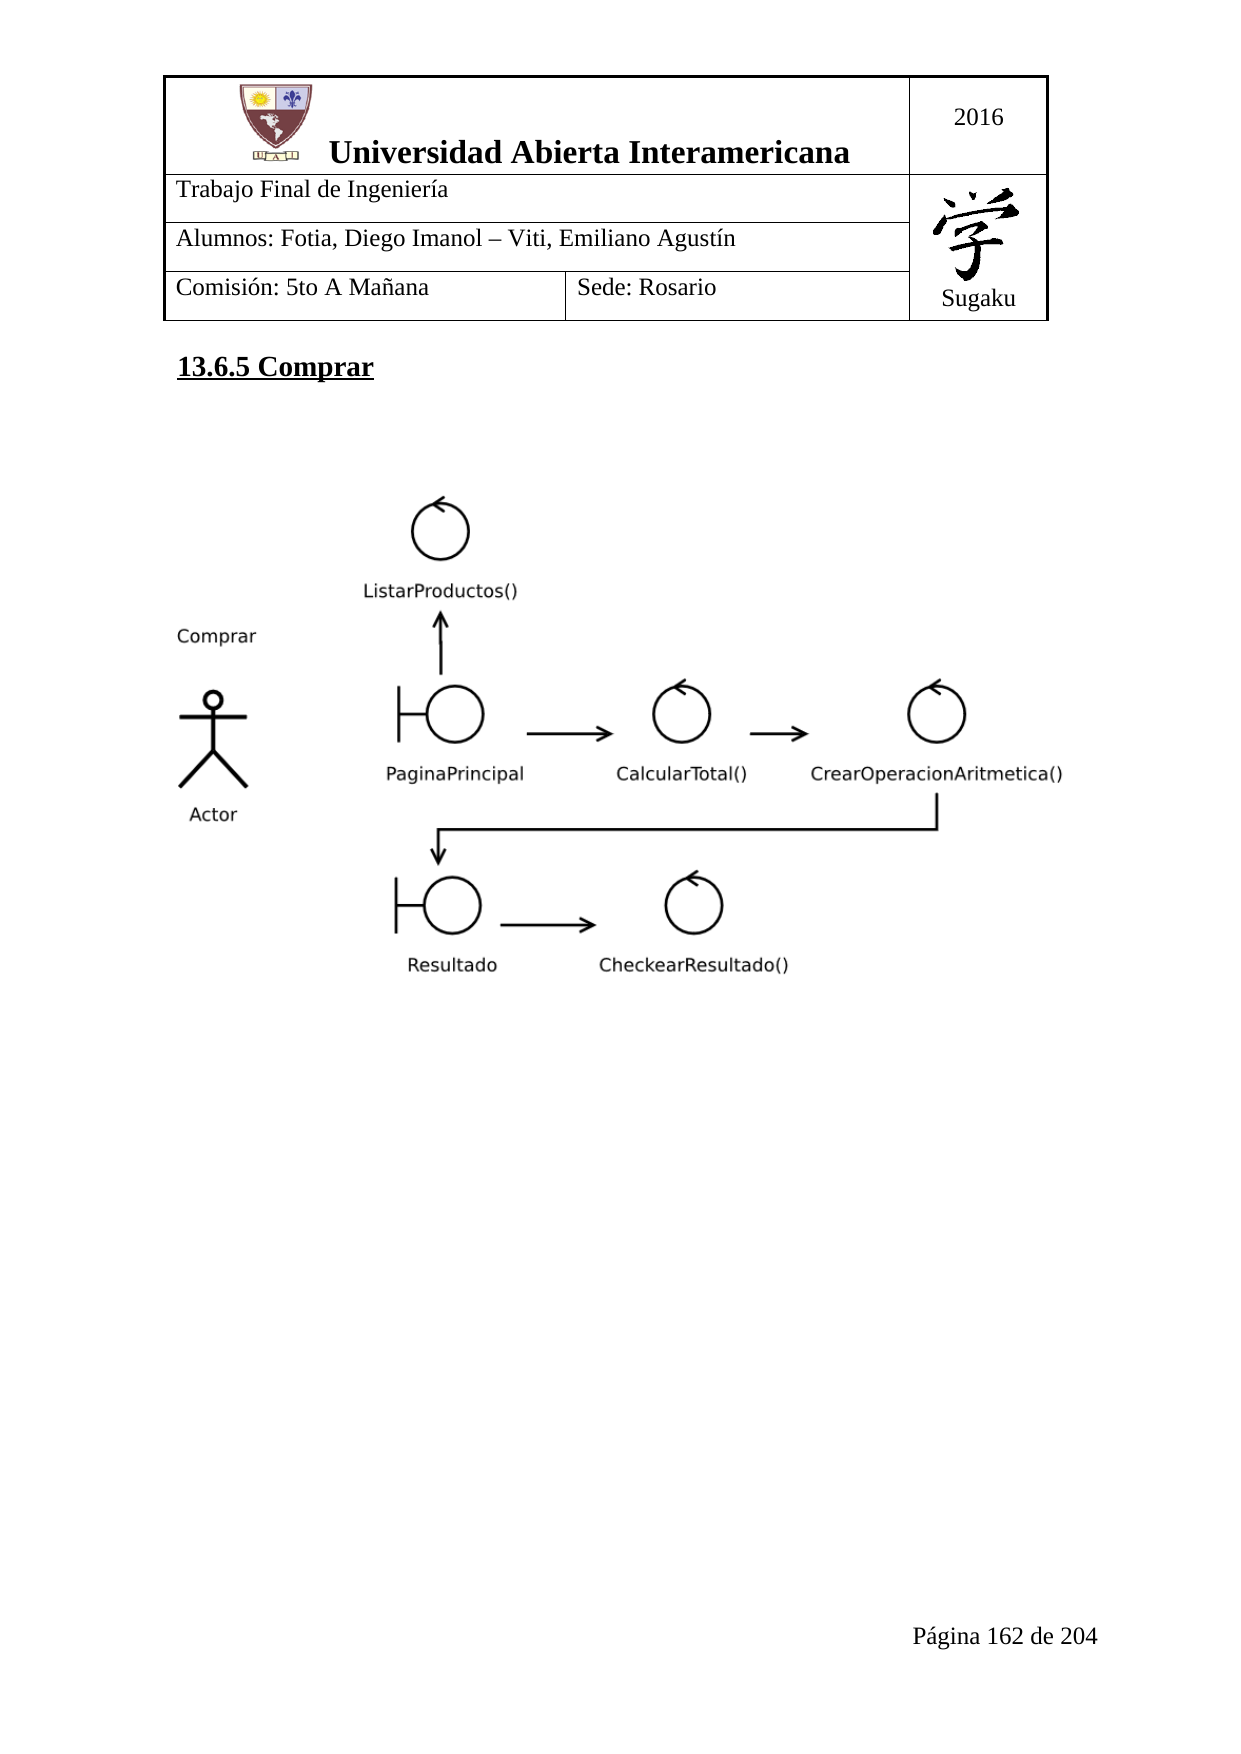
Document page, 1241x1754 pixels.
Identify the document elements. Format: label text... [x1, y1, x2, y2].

picture [927, 181, 1030, 284]
picture [223, 78, 329, 164]
picture [177, 459, 1098, 981]
subtitle 13.6.5 Comprar [177, 349, 1063, 383]
